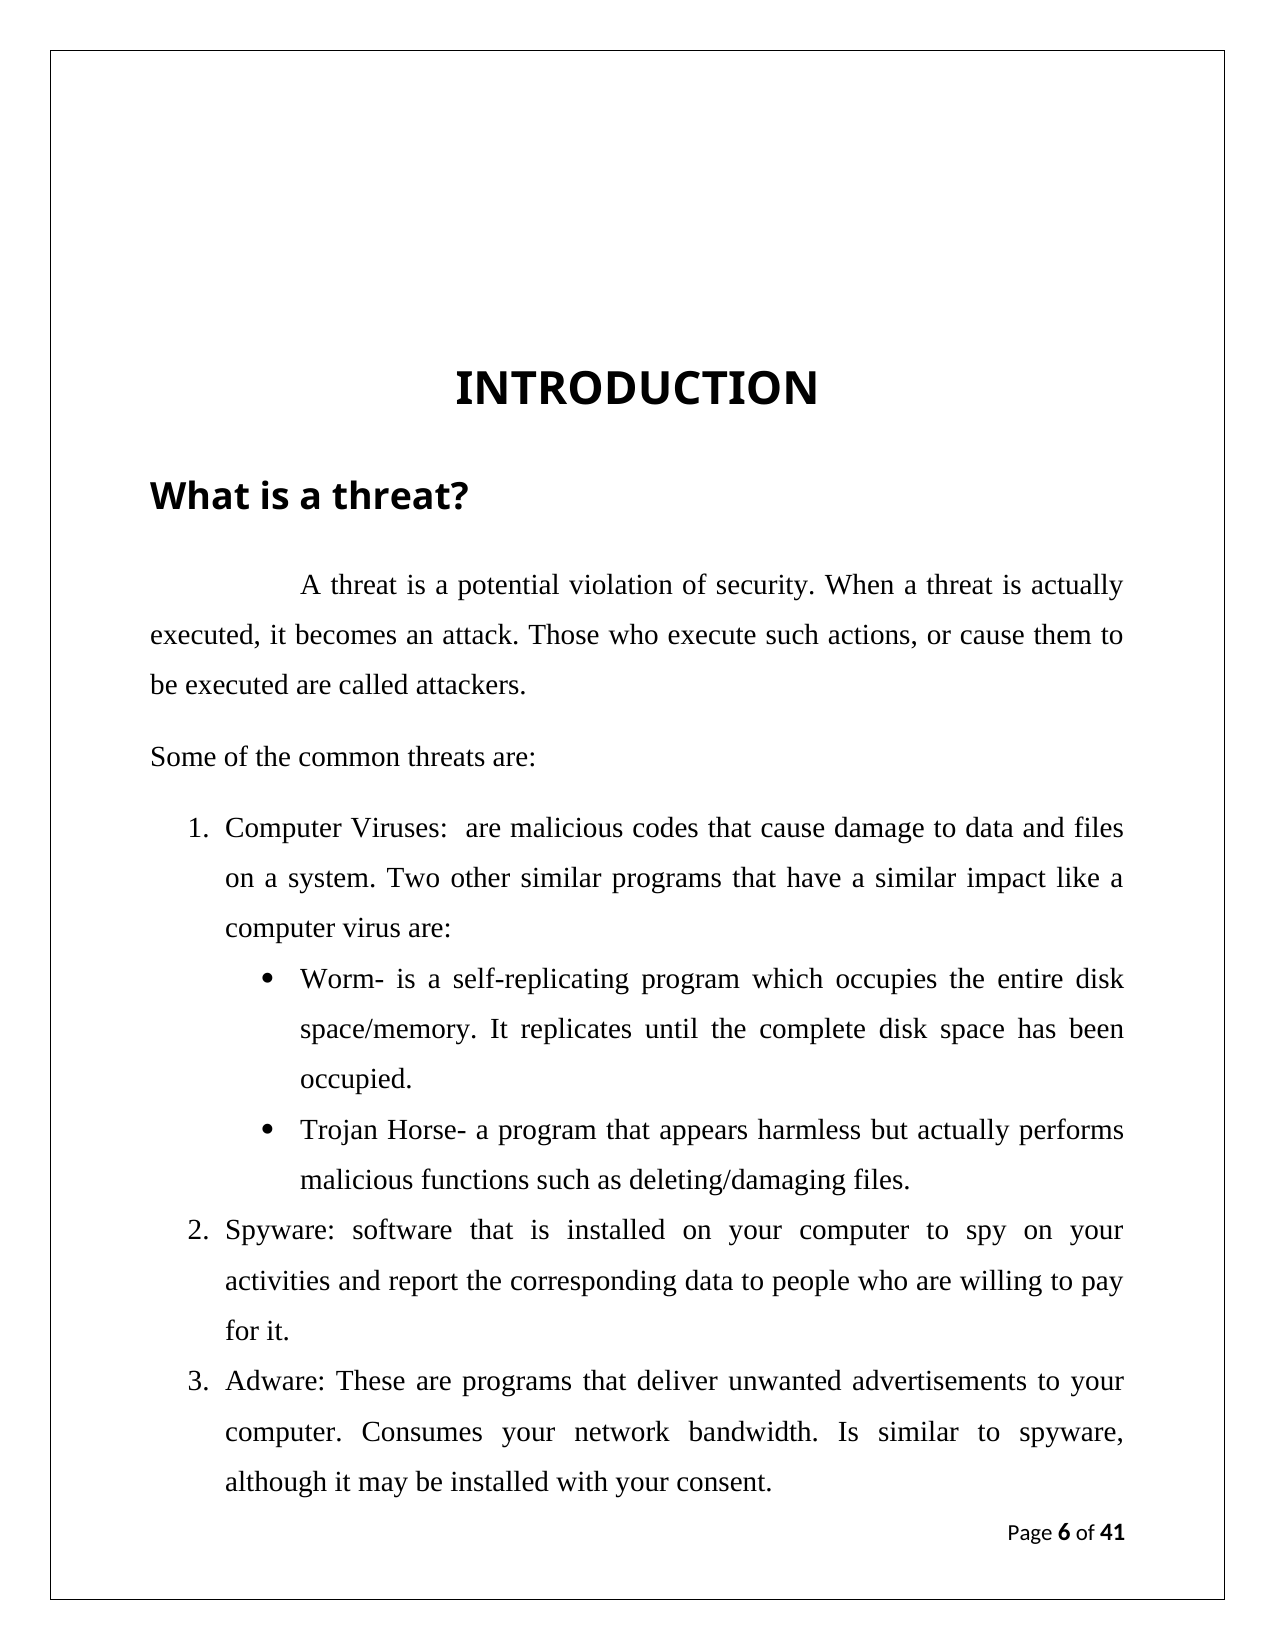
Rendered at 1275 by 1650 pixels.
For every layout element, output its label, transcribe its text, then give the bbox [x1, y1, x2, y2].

text What is a threat? [150, 469, 1125, 521]
list Worm- is a self-replicating program which occupies the entire disk space/memory. It replicates until the complete disk space has been occupied. [262, 961, 1125, 1095]
list Trojan Horse- a program that appears harmless but actually performs malicious functions such as deleting/damaging files. [262, 1112, 1125, 1196]
text A threat is a potential violation of security. When a threat is actually executed, it becomes an attack. Those who execute such actions, or cause them to be executed are called attackers. [150, 567, 1125, 701]
list Spyware: software that is installed on your computer to spy on your activities and report the corresponding data to people who are willing to pay for it. [187, 1212, 1125, 1347]
list Computer Viruses: are malicious codes that cause damage to data and files on a system. Two other similar programs that have a similar impact like a computer virus are: [187, 810, 1125, 944]
text INTRODUCTION [150, 355, 1125, 417]
list Adware: These are programs that deliver unwanted advertisements to your computer. Consumes your network bandwidth. Is similar to spyware, although it may be installed with your consent. [187, 1363, 1125, 1498]
text Some of the common threats are: [150, 739, 1125, 772]
